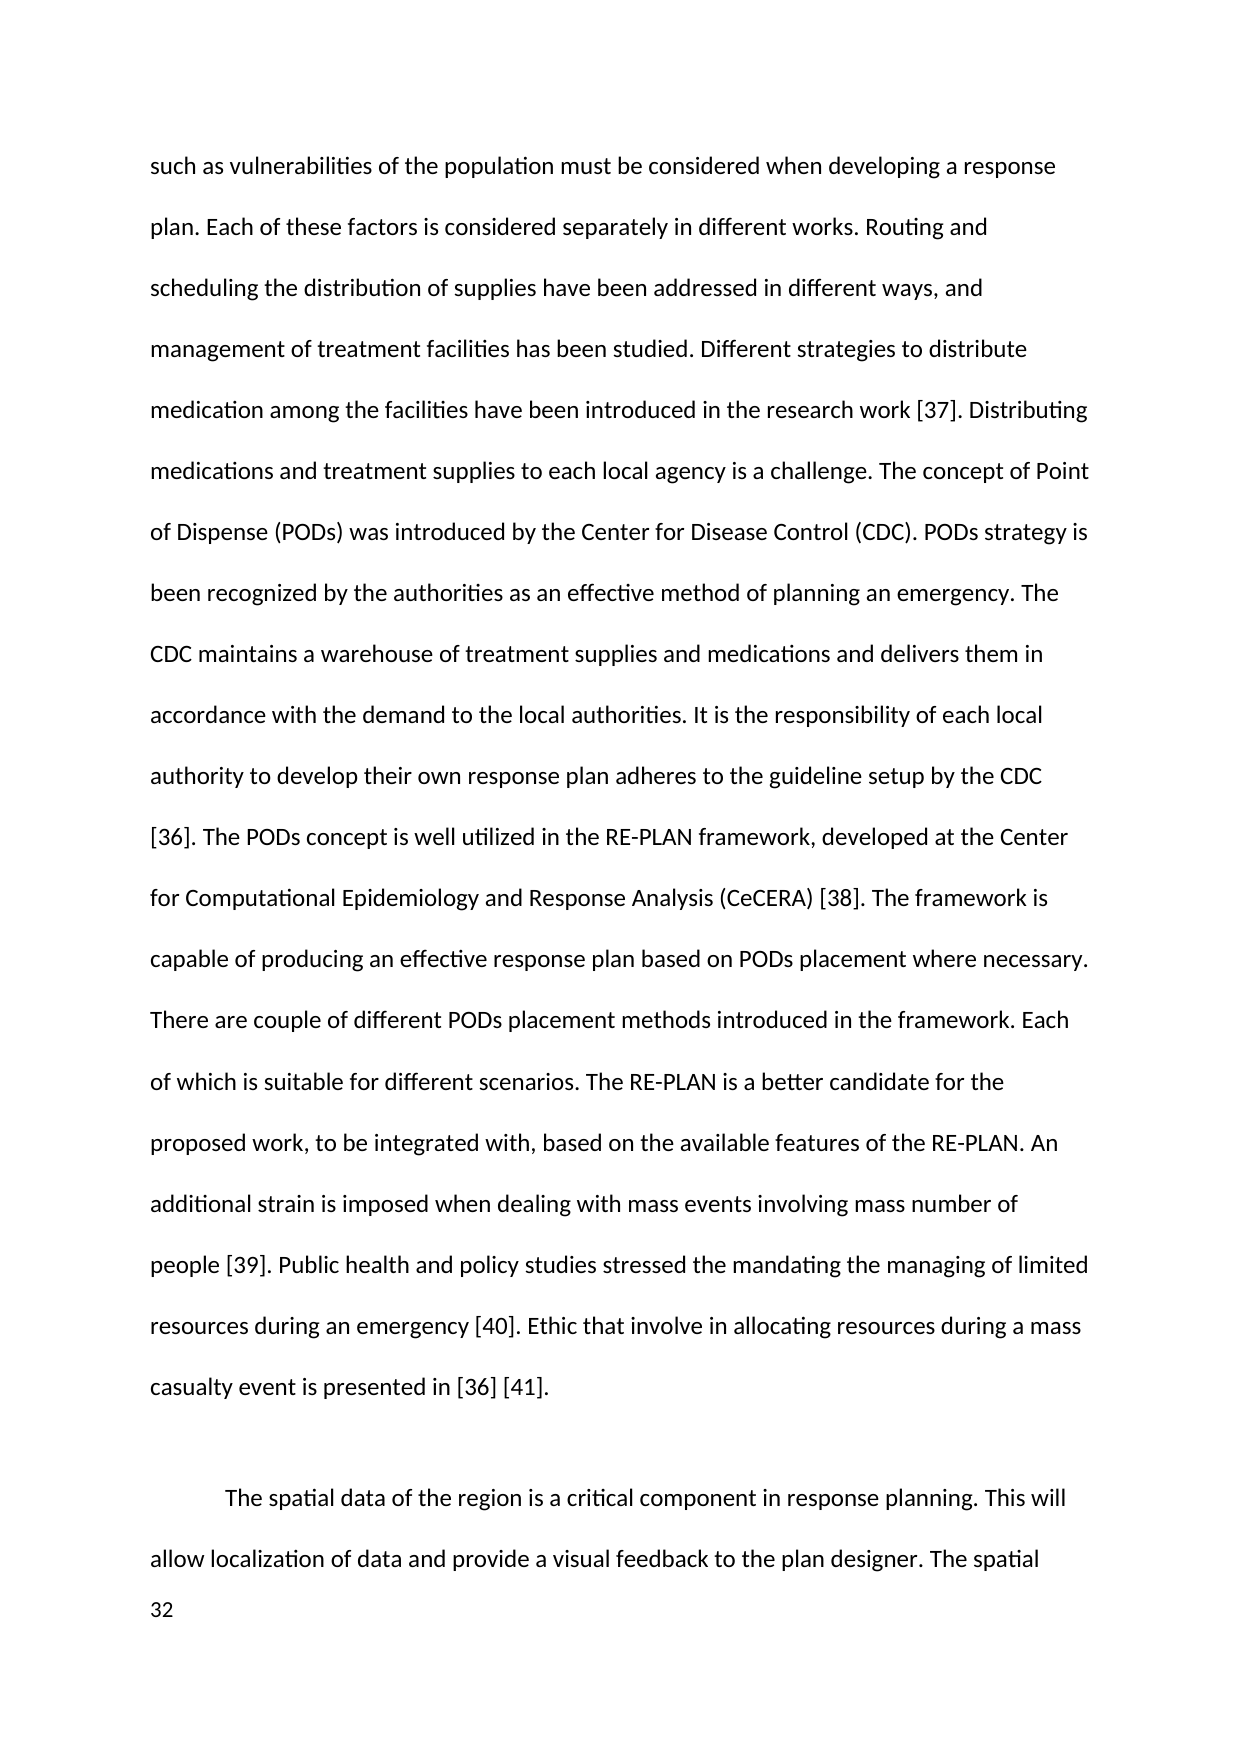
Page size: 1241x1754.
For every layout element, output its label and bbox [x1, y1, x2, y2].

text [150, 150, 1090, 1401]
text [150, 1482, 1090, 1573]
